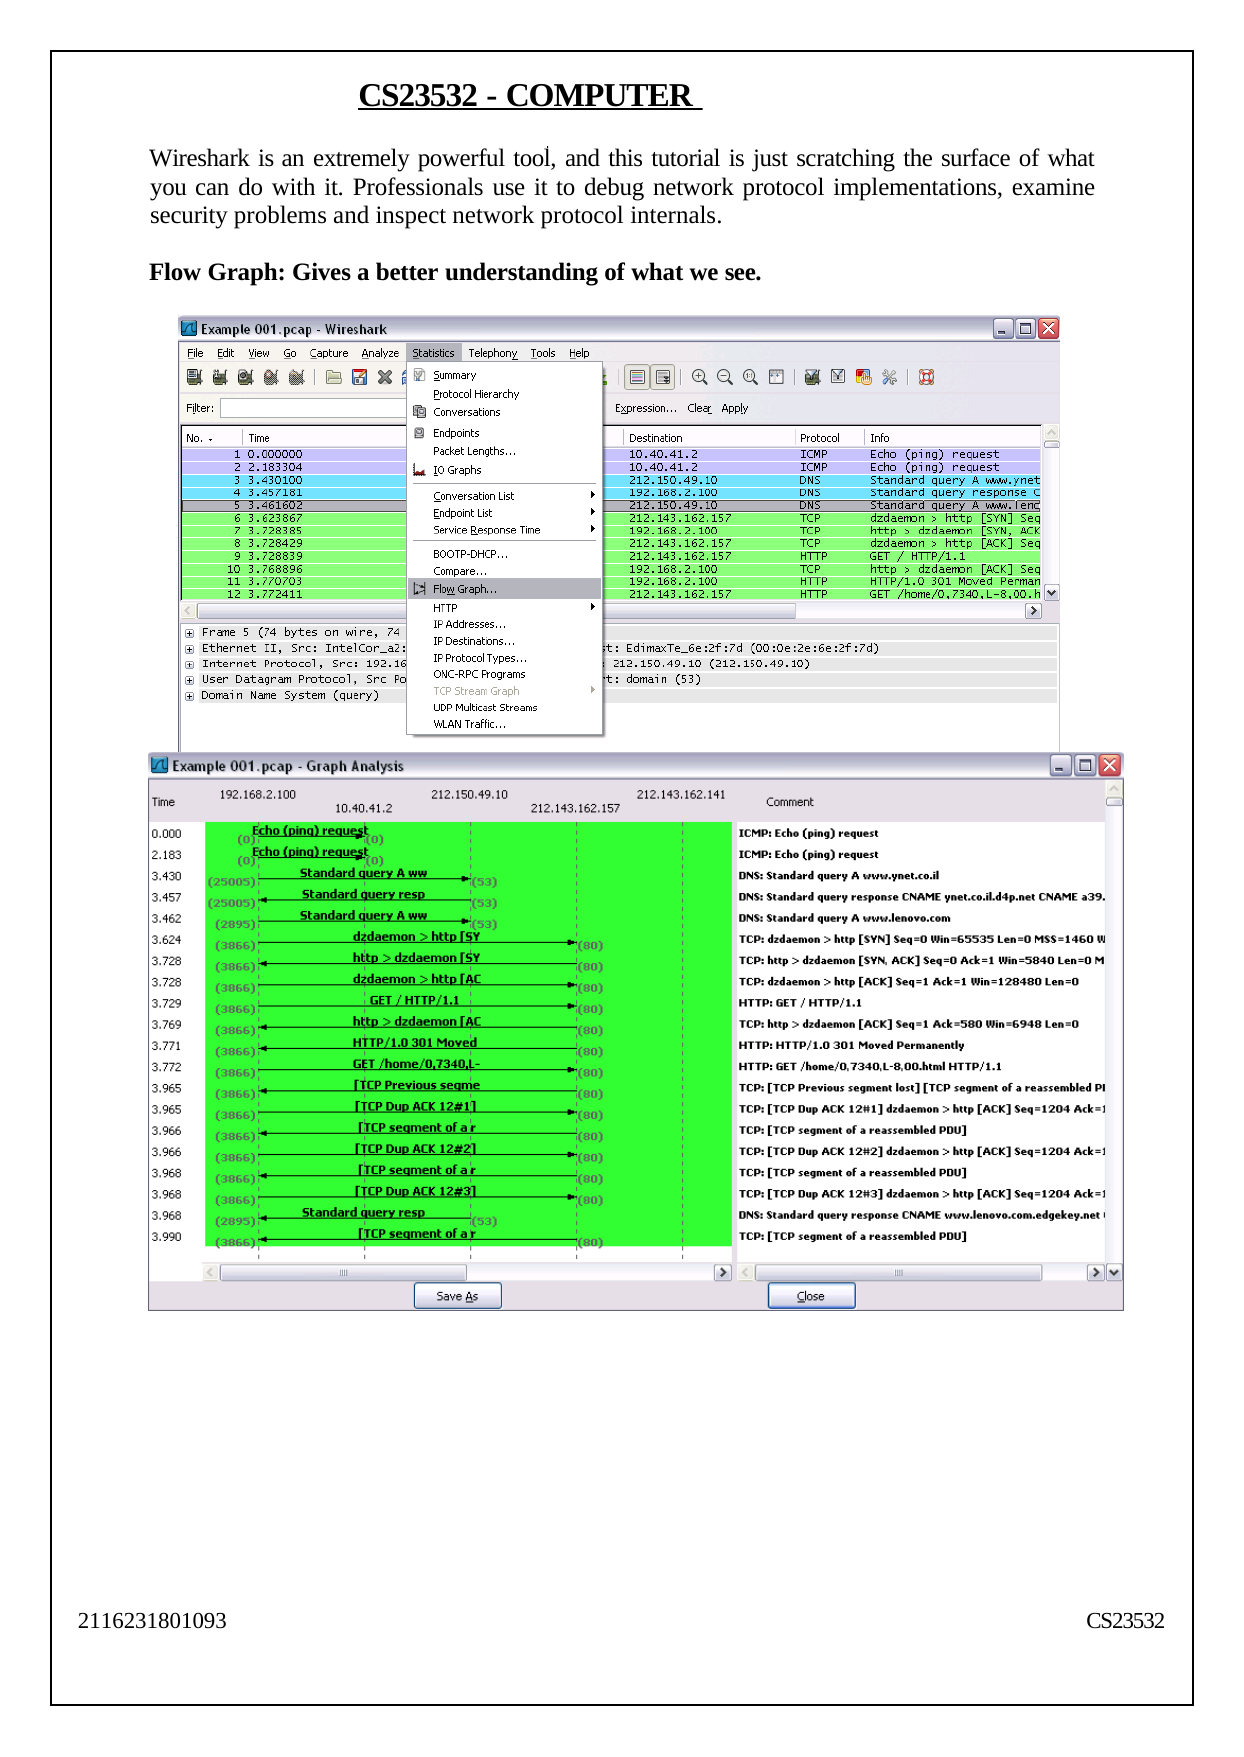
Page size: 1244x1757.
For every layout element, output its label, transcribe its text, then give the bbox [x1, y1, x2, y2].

text Flow Graph: Gives a better understanding of what we see. [149, 257, 1185, 285]
picture [148, 315, 1124, 1311]
text Wireshark is an extremely powerful tool, and this tutorial is just scratching the surface of what you can do with it. Professionals use it to debug network protocol implementations, examine security problems and inspect network protocol internals. [149, 144, 1096, 229]
